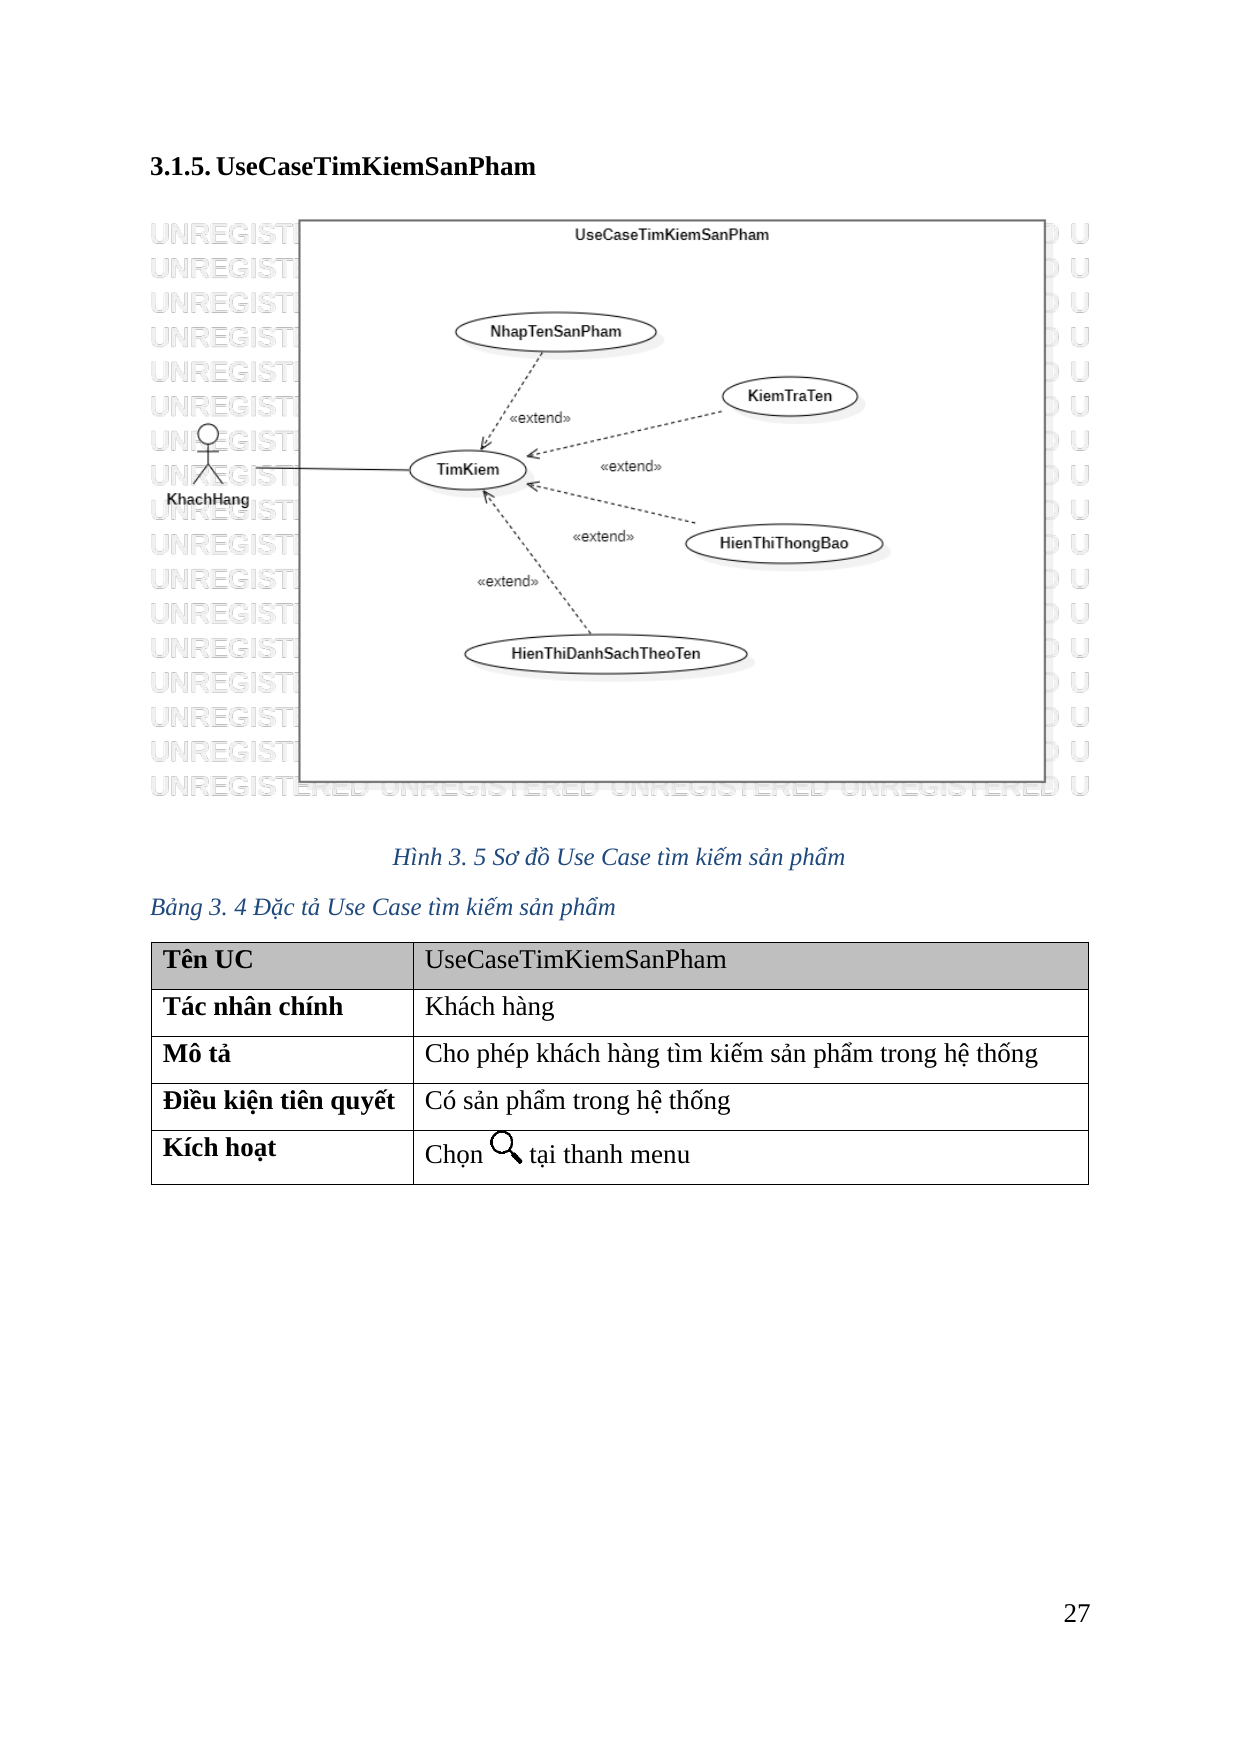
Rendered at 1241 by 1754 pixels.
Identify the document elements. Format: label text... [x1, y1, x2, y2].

table_cell Chọn tại thanh menu [414, 1131, 1088, 1184]
list UseCaseTimKiemSanPham [150, 150, 1090, 181]
picture [490, 1131, 523, 1164]
picture [150, 209, 1091, 828]
table_cell Tác nhân chính [152, 990, 413, 1036]
table_cell Mô tả [152, 1037, 413, 1083]
table_header UseCaseTimKiemSanPham [414, 943, 1088, 989]
table_cell Điều kiện tiên quyết [152, 1084, 413, 1130]
text Hình 3. 5 Sơ đồ Use Case tìm kiếm sản phẩm [150, 842, 1090, 871]
text Bảng 3. 4 Đặc tả Use Case tìm kiếm sản phẩm [150, 892, 1090, 921]
table_cell Cho phép khách hàng tìm kiếm sản phẩm trong hệ thống [414, 1037, 1088, 1083]
table_cell Có sản phẩm trong hệ thống [414, 1084, 1088, 1130]
table_cell Khách hàng [414, 990, 1088, 1036]
table_header Tên UC [152, 943, 413, 989]
table_cell Kích hoạt [152, 1131, 413, 1184]
